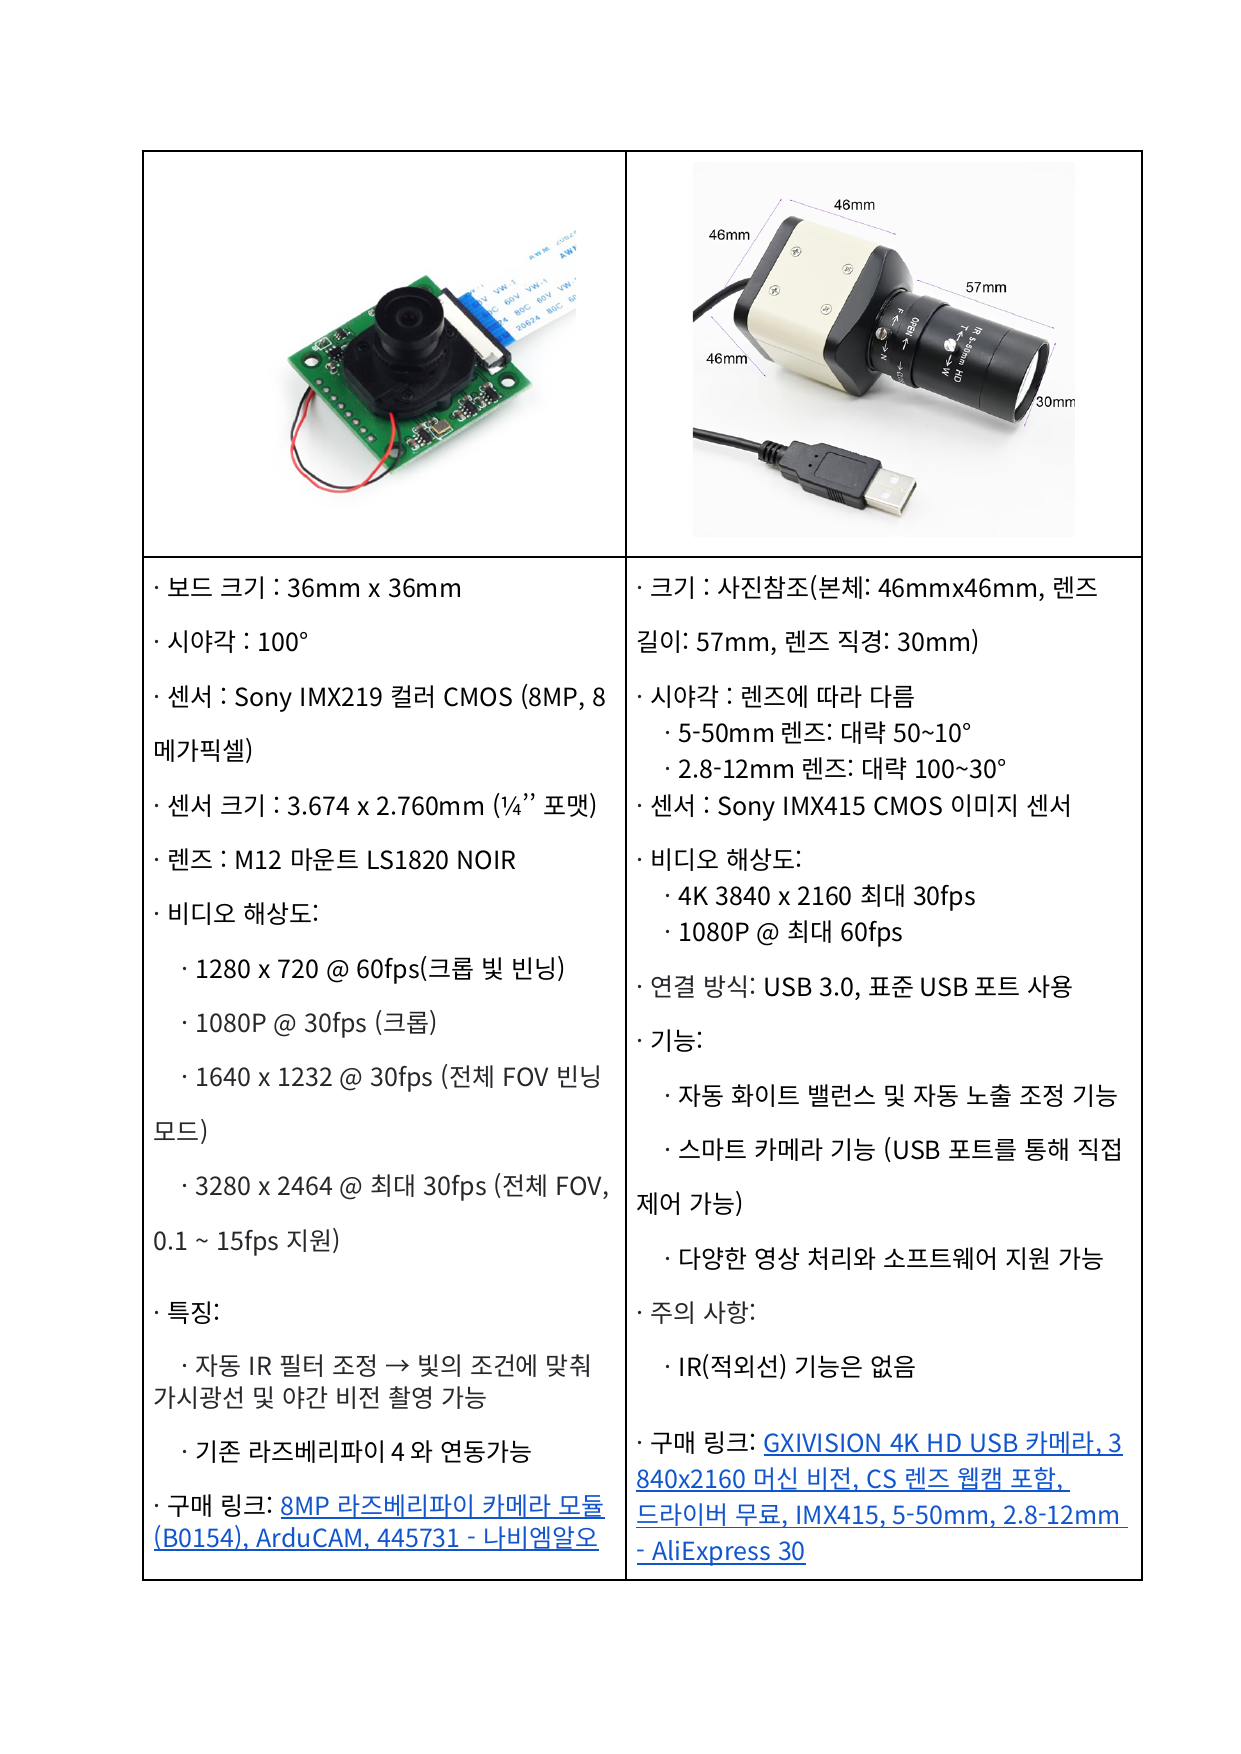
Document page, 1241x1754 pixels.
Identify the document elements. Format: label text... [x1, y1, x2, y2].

picture [692, 162, 1075, 537]
table_cell · 크기 : 사진참조(본체: 46mmx46mm, 렌즈 길이: 57mm, 렌즈 직경: 30mm) · 시야각 : 렌즈에 따라 다름 · 5-50mm렌즈: 대략 50~10° · 2.8-12mm렌즈: 대략 100~30° · 센서 : Sony IMX415 CMOS 이미지 센서 · 비디오 해상도: · 4K 3840 x 2160 최대 30fps · 1080P @ 최대 60fps · 연결 방식: USB 3.0, 표준USB포트 사용 · 기능: · 자동 화이트 밸런스 및 자동 노출 조정 기능 · 스마트 카메라 기능 (USB 포트를 통해 직접 제어 가능) · 다양한 영상 처리와 소프트웨어 지원 가능 · 주의 사항: · IR(적외선) 기능은 없음 · 구매 링크: GXIVISION 4K HD USB 카메라, 3840x2160 머신 비전, CS 렌즈 웹캠 포함, 드라이버 무료, IMX415, 5-50mm, 2.8-12mm - AliExpress 30 [627, 558, 1141, 1578]
table_cell · 보드 크기 : 36mm x 36mm · 시야각 : 100° · 센서 : Sony IMX219 컬러 CMOS (8MP, 8메가픽셀) · 센서 크기 : 3.674 x 2.760mm (¼’’ 포맷) · 렌즈 : M12 마운트 LS1820 NOIR · 비디오 해상도: · 1280 x 720 @ 60fps(크롭 빛 빈닝) · 1080P @ 30fps (크롭) · 1640 x 1232 @ 30fps (전체 FOV 빈닝 모드) · 3280 x 2464 @ 최대 30fps (전체 FOV, 0.1 ~ 15fps 지원) · 특징: · 자동 IR 필터 조정 → 빛의 조건에 맞춰 가시광선 및 야간 비전 촬영 가능 · 기존 라즈베리파이4와 연동가능 · 구매 링크: 8MP 라즈베리파이 카메라 모듈(B0154), ArduCAM, 445731 - 나비엠알오 [144, 558, 625, 1578]
picture [193, 162, 577, 546]
table_cell [144, 152, 625, 556]
table_cell [627, 152, 1141, 556]
